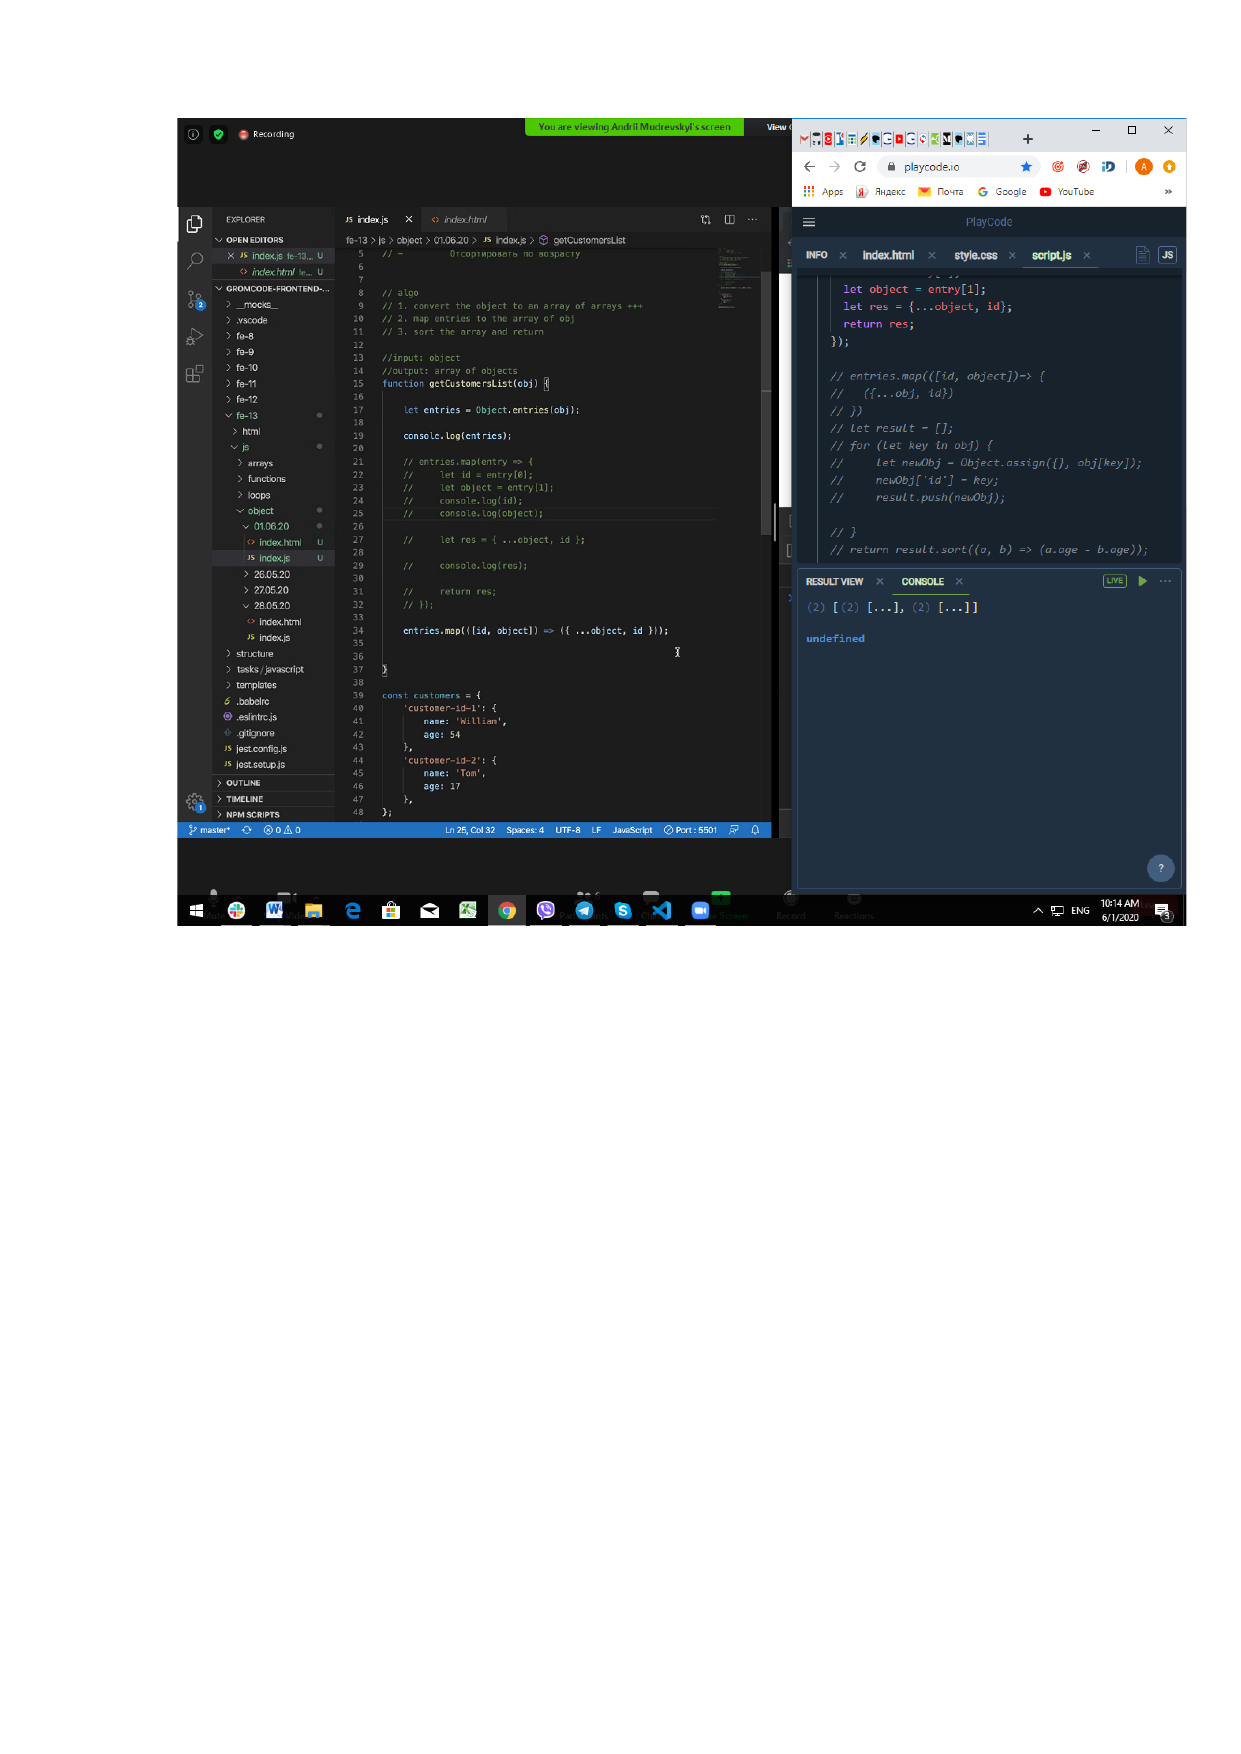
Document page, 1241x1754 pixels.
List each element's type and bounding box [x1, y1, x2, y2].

picture [177, 118, 1187, 926]
